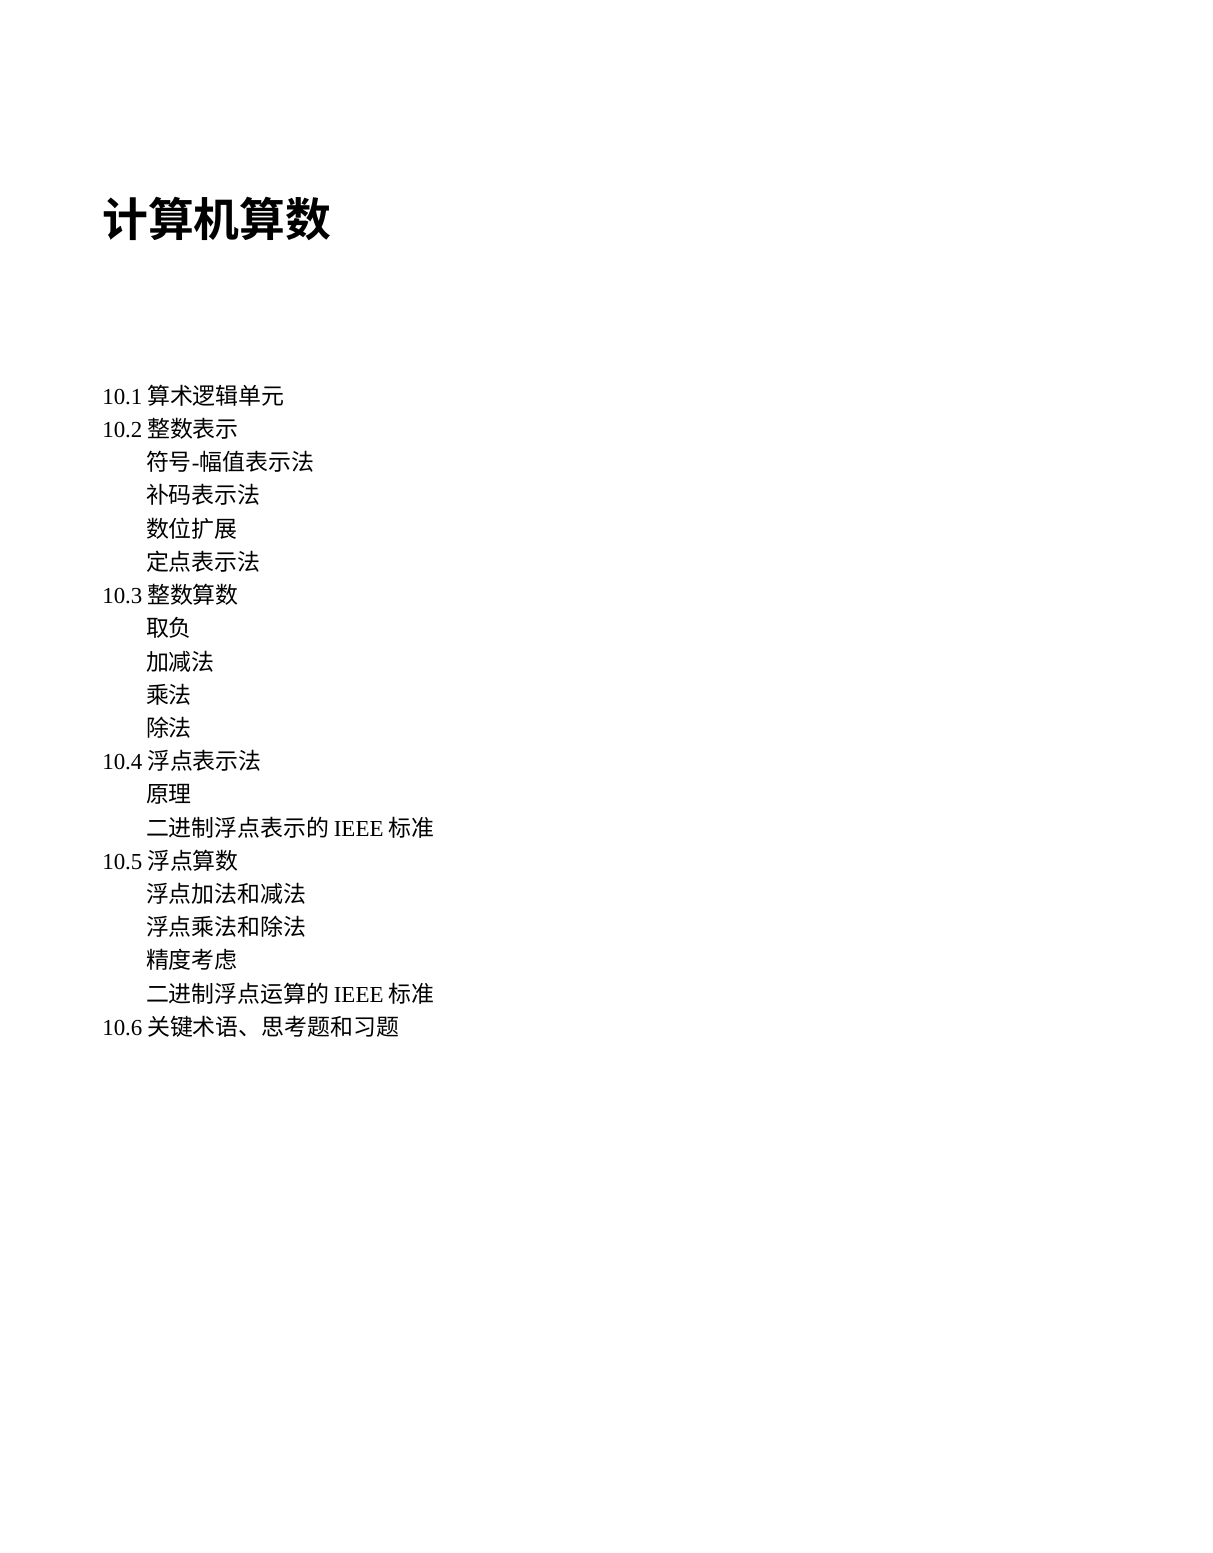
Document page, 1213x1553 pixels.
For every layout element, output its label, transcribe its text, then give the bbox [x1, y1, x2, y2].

text 10.6关键术语、思考题和习题 [102, 1009, 1133, 1042]
text 精度考虑 [102, 942, 1133, 976]
text 定点表示法 [102, 544, 1133, 577]
text 浮点乘法和除法 [102, 909, 1133, 942]
text 10.1算术逻辑单元 [102, 377, 1133, 411]
text 浮点加法和减法 [102, 876, 1133, 909]
text 二进制浮点表示的IEEE标准 [102, 809, 1133, 843]
text 除法 [102, 710, 1133, 743]
text 二进制浮点运算的IEEE标准 [102, 976, 1133, 1009]
text 取负 [102, 610, 1133, 643]
text 10.2整数表示 [102, 411, 1133, 444]
text 10.3整数算数 [102, 577, 1133, 610]
text 原理 [102, 776, 1133, 809]
subtitle 计算机算数 [102, 183, 1133, 249]
text 10.5浮点算数 [102, 843, 1133, 876]
text 数位扩展 [102, 510, 1133, 544]
text 乘法 [102, 677, 1133, 710]
text 10.4浮点表示法 [102, 743, 1133, 776]
text 补码表示法 [102, 477, 1133, 510]
text 符号-幅值表示法 [102, 444, 1133, 477]
text 加减法 [102, 643, 1133, 677]
